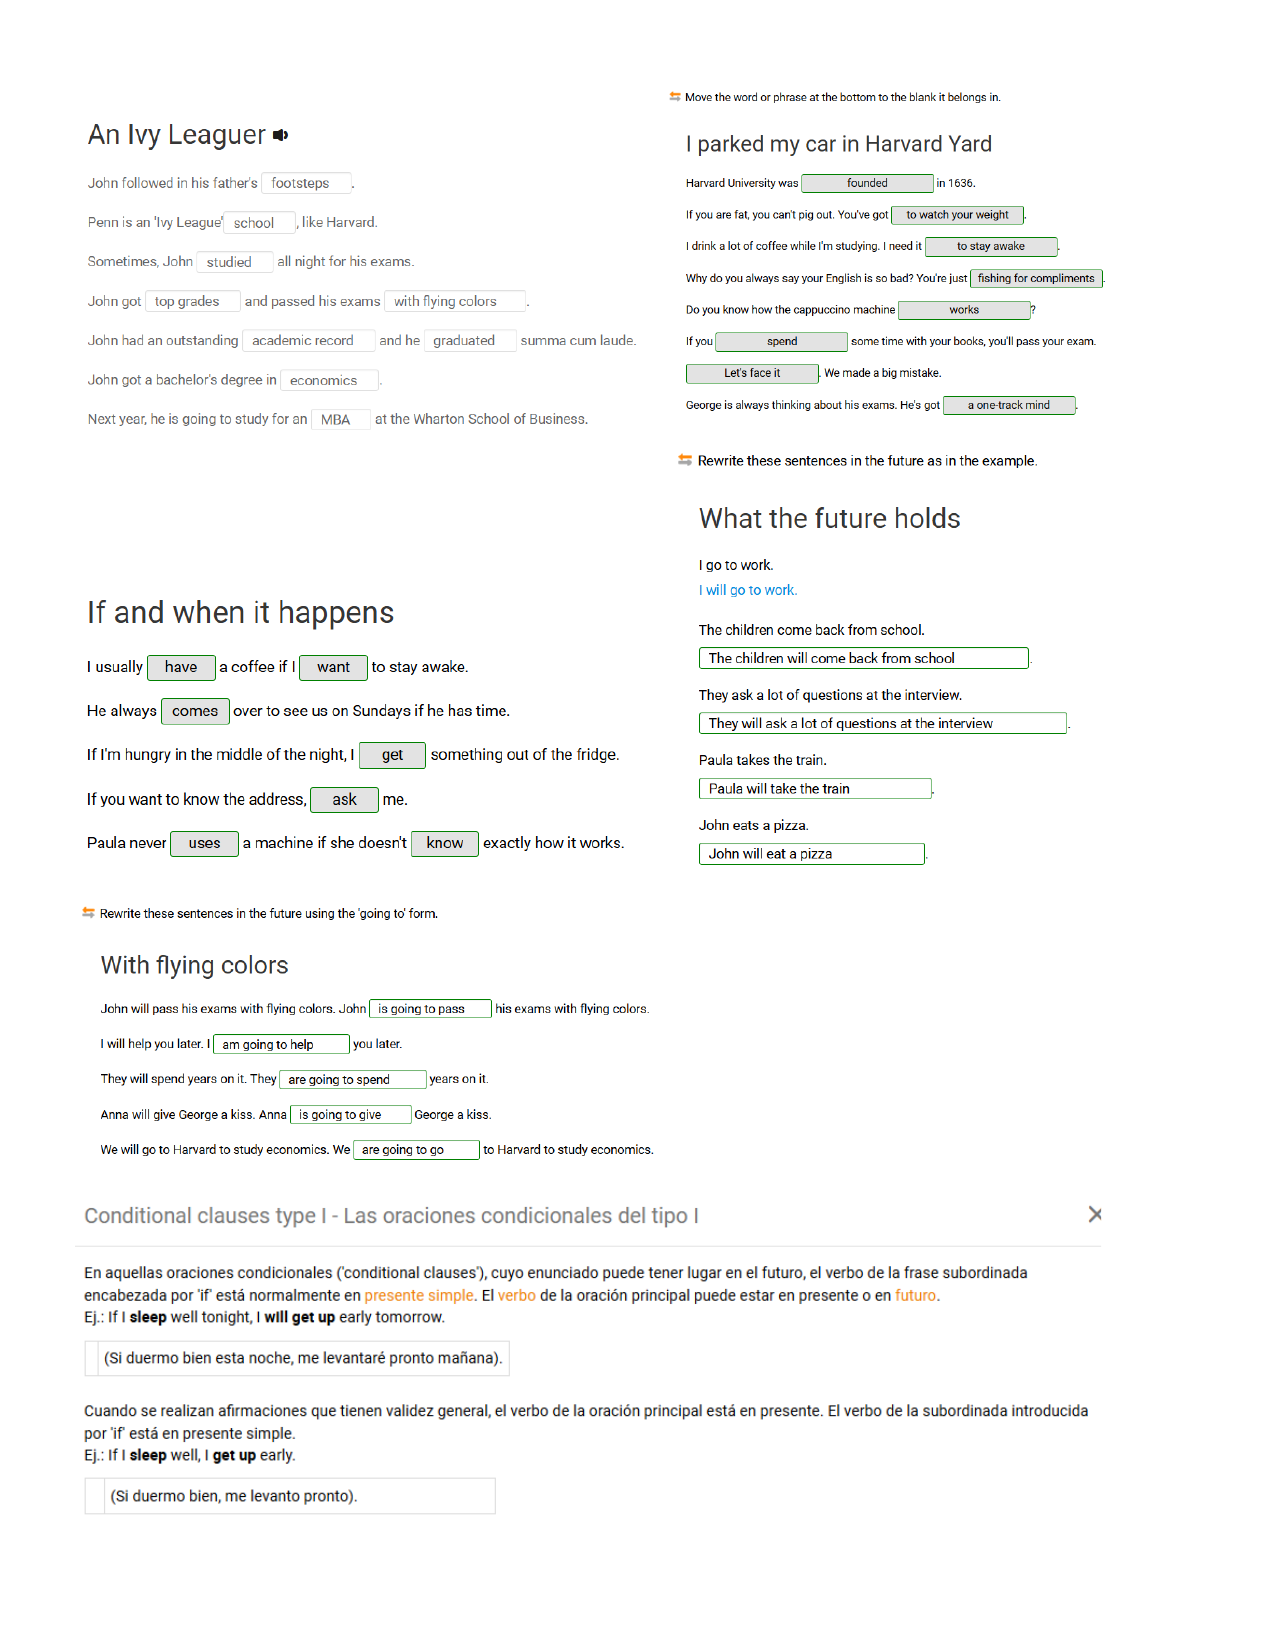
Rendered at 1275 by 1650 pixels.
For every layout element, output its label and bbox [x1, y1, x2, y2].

picture [75, 892, 678, 1176]
picture [75, 1195, 1102, 1523]
picture [75, 75, 1124, 434]
picture [75, 435, 1087, 874]
